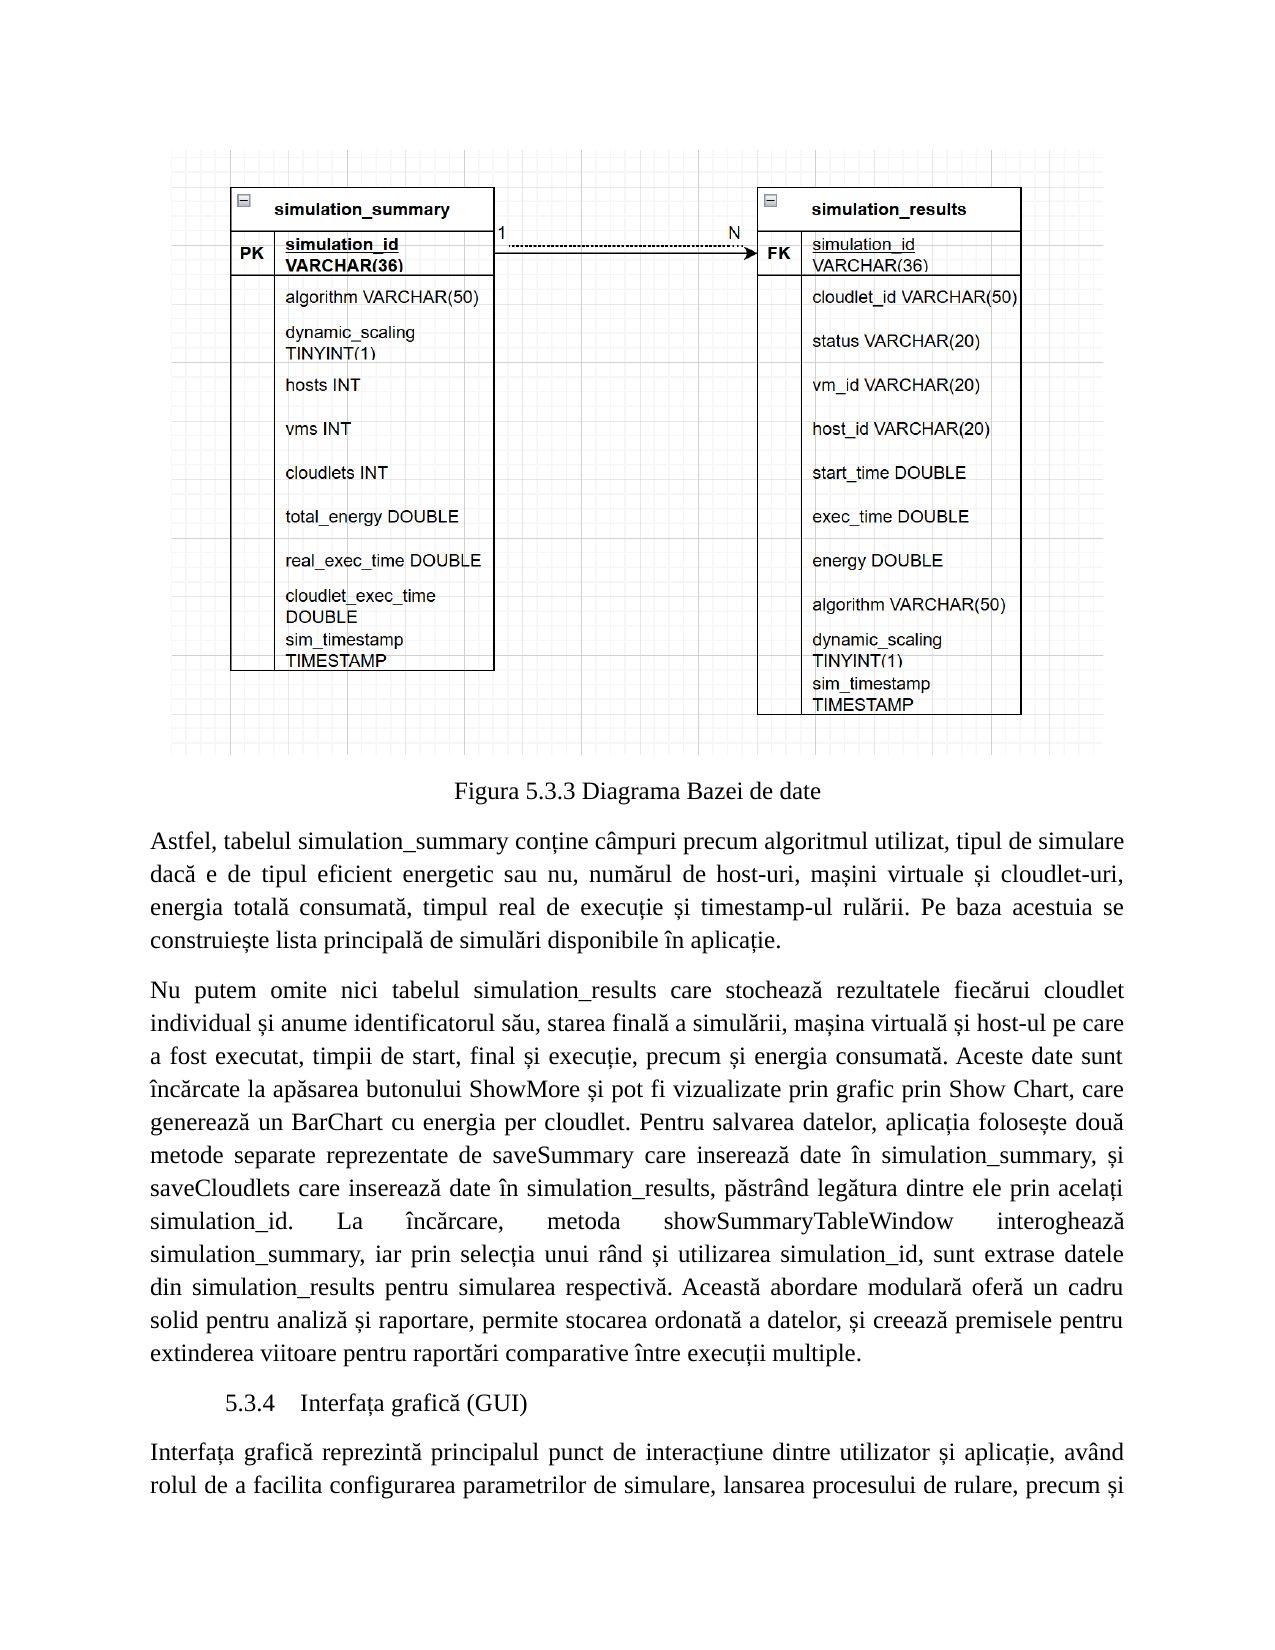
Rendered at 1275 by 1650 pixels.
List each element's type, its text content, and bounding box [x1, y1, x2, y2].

text Figura 5.3.3 Diagrama Bazei de date [150, 776, 1125, 805]
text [150, 1437, 1125, 1499]
picture [171, 150, 1104, 755]
text Astfel, tabelul simulation_summary conține câmpuri precum algoritmul utilizat, tipul de simulare dacă e de tipul eficient energetic sau nu, numărul de host-uri, mașini virtuale și cloudlet-uri, energia totală consumată, timpul real de execuție și timestamp-ul rulării. Pe baza acestuia se construiește lista principală de simulări disponibile în aplicație. [150, 826, 1125, 954]
text Nu putem omite nici tabelul simulation_results care stochează rezultatele fiecărui cloudlet individual și anume identificatorul său, starea finală a simulării, mașina virtuală și host-ul pe care a fost executat, timpii de start, final și execuție, precum și energia consumată. Aceste date sunt încărcate la apăsarea butonului ShowMore și pot fi vizualizate prin grafic prin Show Chart, care generează un BarChart cu energia per cloudlet. Pentru salvarea datelor, aplicația folosește două metode separate reprezentate de saveSummary care inserează date în simulation_summary, și saveCloudlets care inserează date în simulation_results, păstrând legătura dintre ele prin acelați simulation_id. La încărcare, metoda showSummaryTableWindow interoghează simulation_summary, iar prin selecția unui rând și utilizarea simulation_id, sunt extrase datele din simulation_results pentru simularea respectivă. Această abordare modulară oferă un cadru solid pentru analiză și raportare, permite stocarea ordonată a datelor, și creează premisele pentru extinderea viitoare pentru raportări comparative între execuții multiple. [150, 975, 1125, 1367]
list Interfața grafică (GUI) [225, 1388, 1125, 1417]
